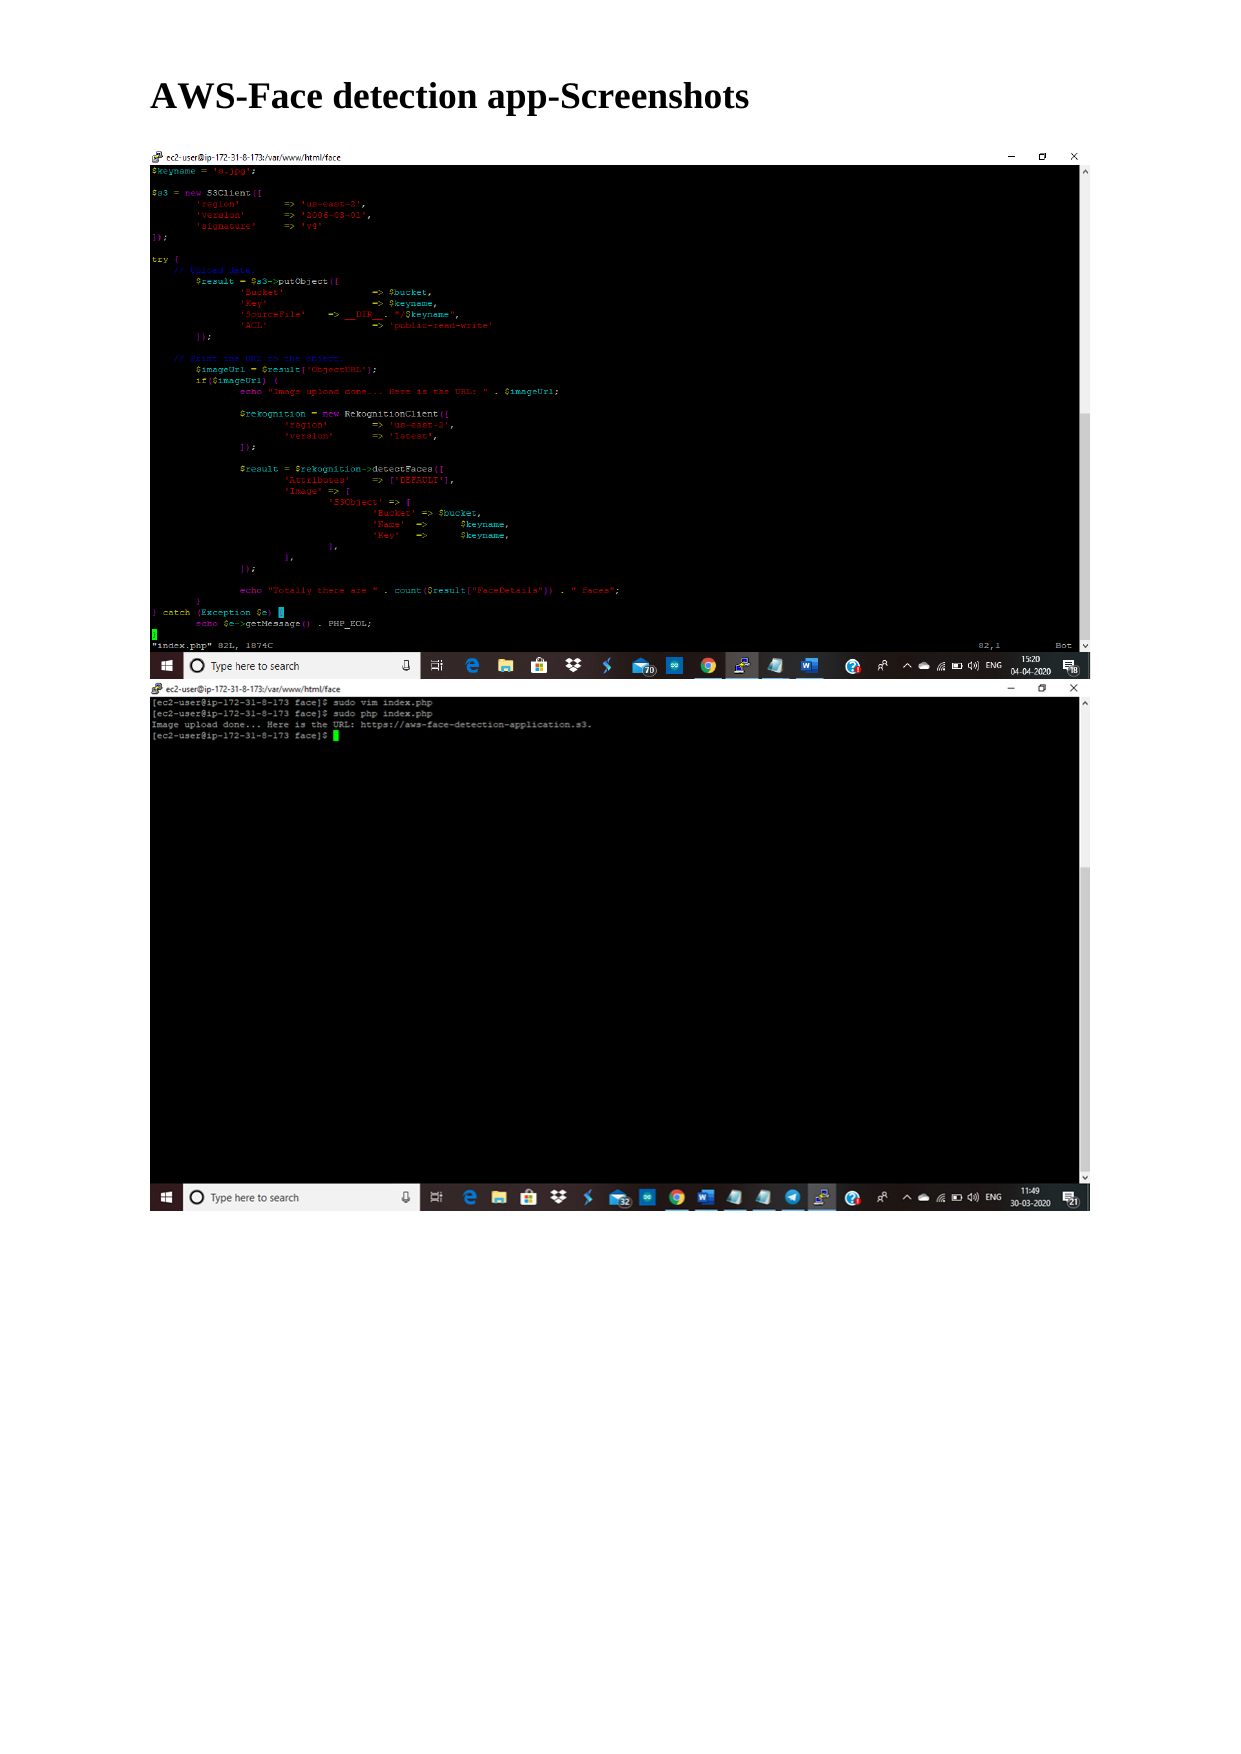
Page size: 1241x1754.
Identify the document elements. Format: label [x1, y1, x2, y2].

picture [150, 150, 1091, 679]
picture [150, 681, 1090, 1211]
